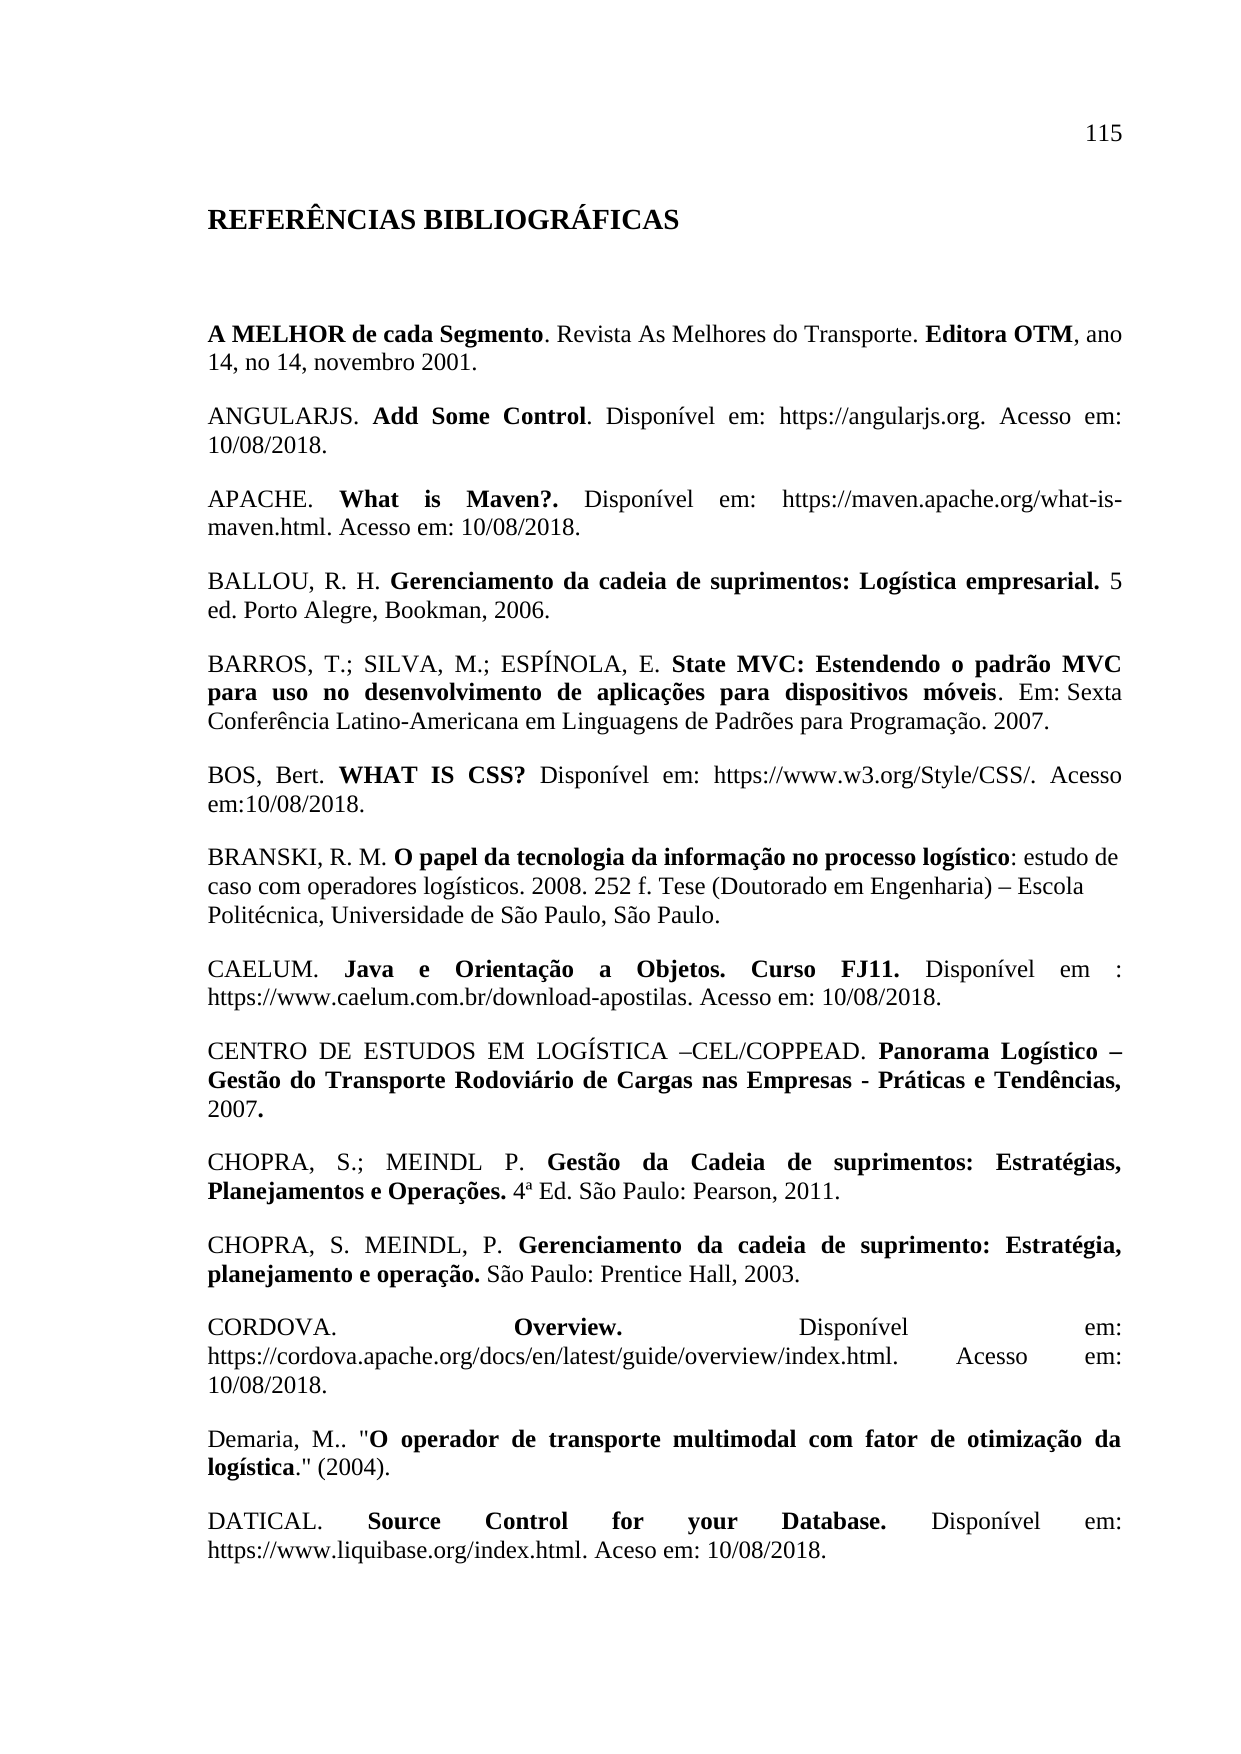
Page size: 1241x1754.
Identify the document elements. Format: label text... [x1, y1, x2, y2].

text CENTRO DE ESTUDOS EM LOGÍSTICA –CEL/COPPEAD. Panorama Logístico – Gestão do Transporte Rodoviário de Cargas nas Empresas - Práticas e Tendências, 2007. [207, 1036, 1122, 1122]
text BOS, Bert. WHAT IS CSS? Disponível em: https://www.w3.org/Style/CSS/. Acesso em:10/08/2018. [207, 760, 1122, 817]
text CHOPRA, S.; MEINDL P. Gestão da Cadeia de suprimentos: Estratégias, Planejamentos e Operações. 4ª Ed. São Paulo: Pearson, 2011. [207, 1147, 1122, 1205]
text BALLOU, R. H. Gerenciamento da cadeia de suprimentos: Logística empresarial. 5 ed. Porto Alegre, Bookman, 2006. [207, 566, 1122, 624]
text CAELUM. Java e Orientação a Objetos. Curso FJ11. Disponível em : https://www.caelum.com.br/download-apostilas. Acesso em: 10/08/2018. [207, 954, 1122, 1011]
text CHOPRA, S. MEINDL, P. Gerenciamento da cadeia de suprimento: Estratégia, planejamento e operação. São Paulo: Prentice Hall, 2003. [207, 1230, 1122, 1287]
subtitle REFERÊNCIAS BIBLIOGRÁFICAS [207, 202, 1122, 236]
text BARROS, T.; SILVA, M.; ESPÍNOLA, E. State MVC: Estendendo o padrão MVC para uso no desenvolvimento de aplicações para dispositivos móveis. Em: Sexta Conferência Latino-Americana em Linguagens de Padrões para Programação. 2007. [207, 649, 1122, 735]
text A MELHOR de cada Segmento. Revista As Melhores do Transporte. Editora OTM, ano 14, no 14, novembro 2001. [207, 319, 1122, 376]
text DATICAL. Source Control for your Database. Disponível em: https://www.liquibase.org/index.html. Aceso em: 10/08/2018. [207, 1506, 1122, 1564]
text BRANSKI, R. M. O papel da tecnologia da informação no processo logístico: estudo de caso com operadores logísticos. 2008. 252 f. Tese (Doutorado em Engenharia) – Escola Politécnica, Universidade de São Paulo, São Paulo. [207, 842, 1122, 929]
text CORDOVA. Overview. Disponível em: https://cordova.apache.org/docs/en/latest/guide/overview/index.html. Acesso em: 10/08/2018. [207, 1312, 1122, 1399]
text ANGULARJS. Add Some Control. Disponível em: https://angularjs.org. Acesso em: 10/08/2018. [207, 401, 1122, 459]
text APACHE. What is Maven?. Disponível em: https://maven.apache.org/what-is-maven.html. Acesso em: 10/08/2018. [207, 484, 1122, 541]
text Demaria, M.. "O operador de transporte multimodal com fator de otimização da logística." (2004). [207, 1424, 1122, 1481]
